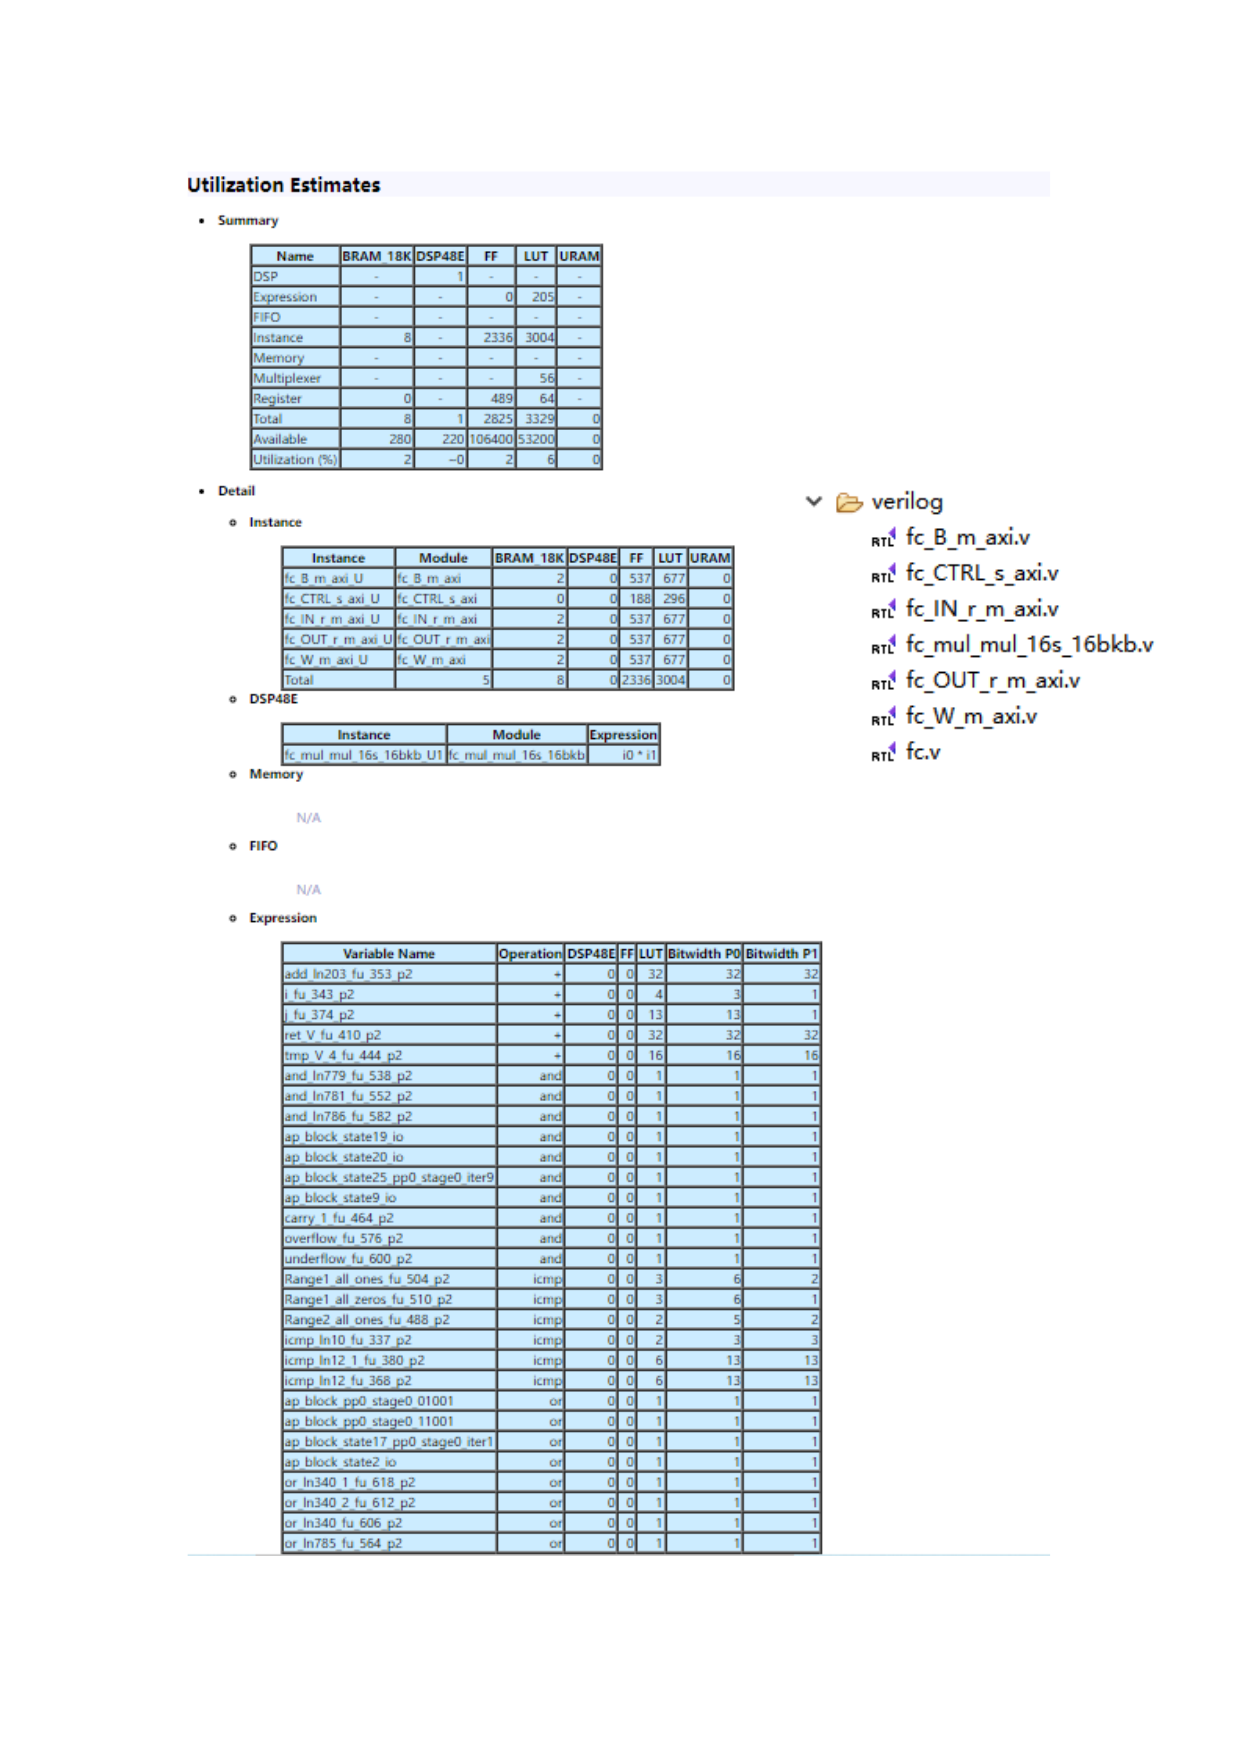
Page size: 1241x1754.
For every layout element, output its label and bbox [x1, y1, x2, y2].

picture [187, 162, 1210, 1556]
